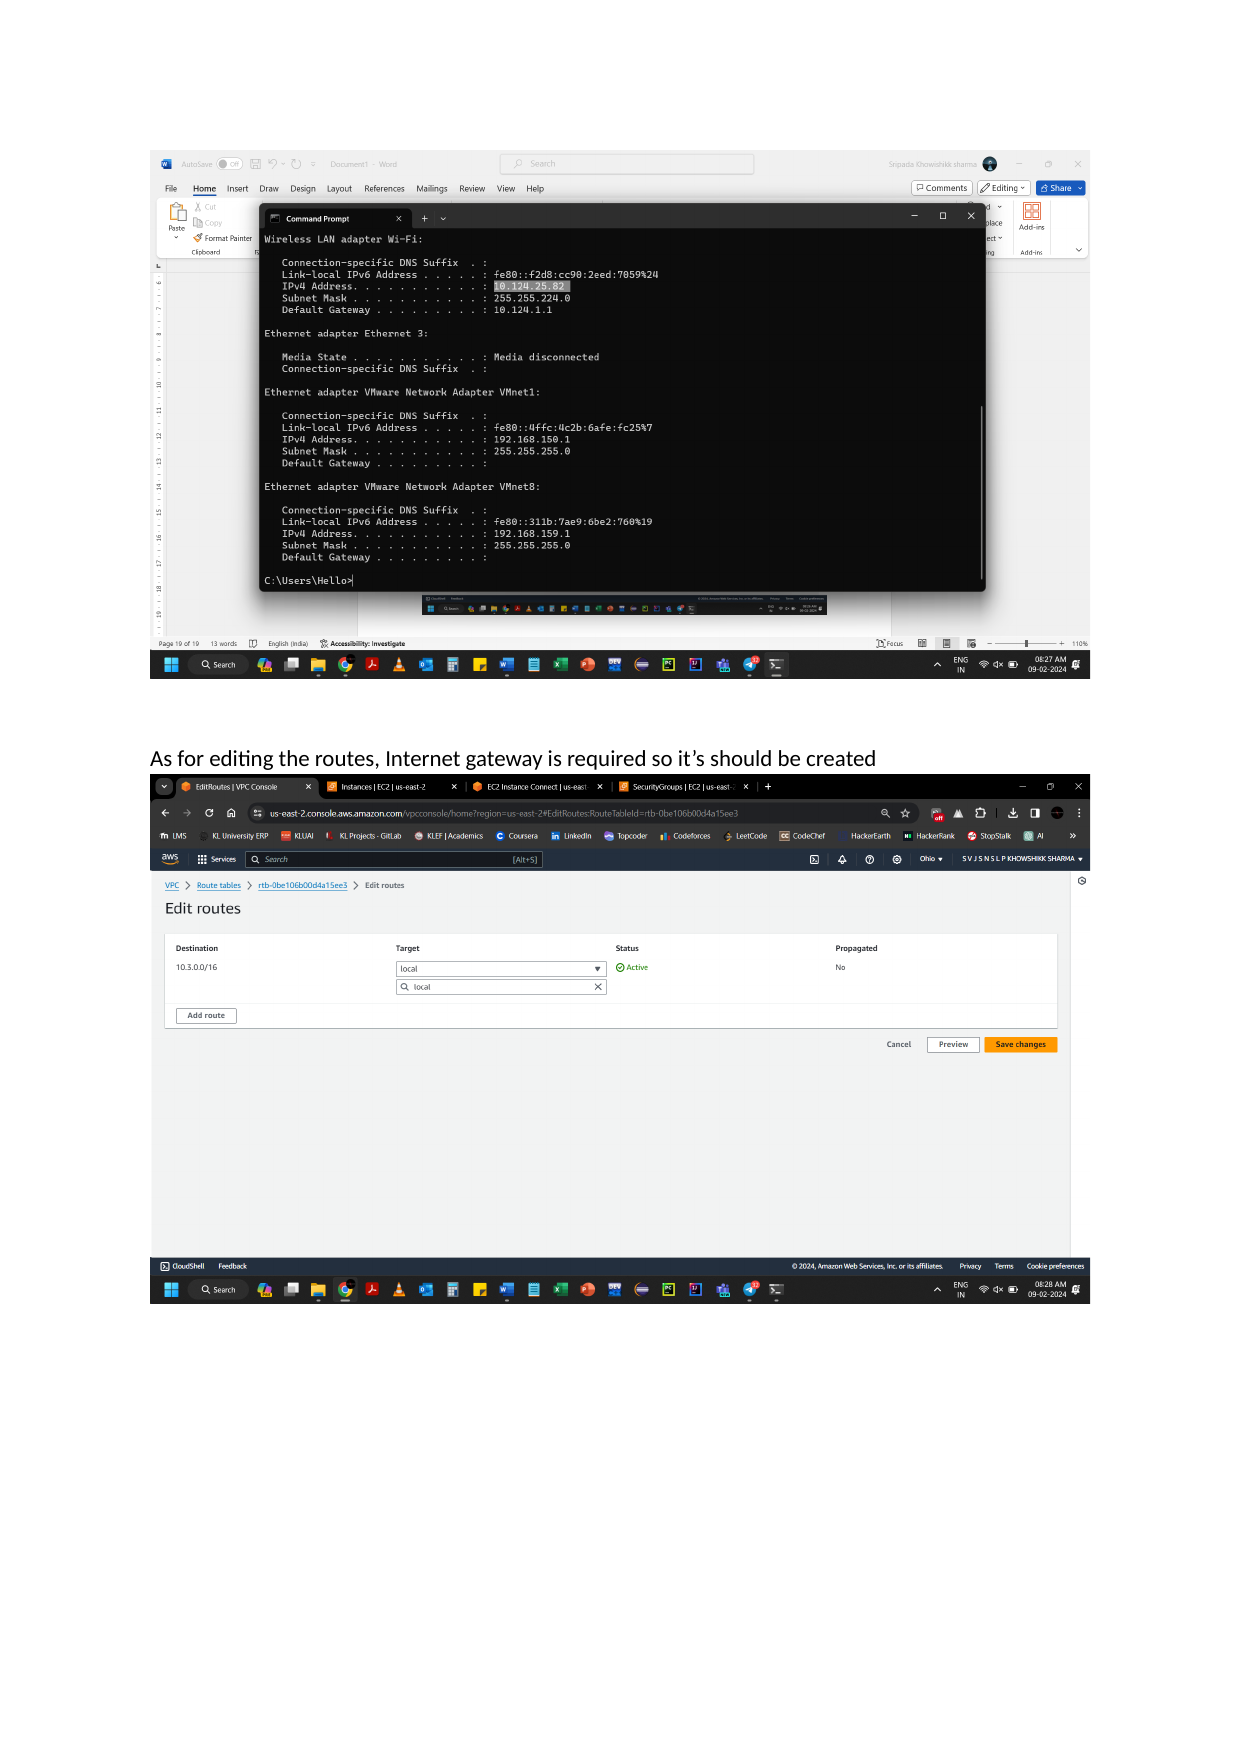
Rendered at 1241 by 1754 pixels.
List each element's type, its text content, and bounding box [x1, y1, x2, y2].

text As for editing the routes, Internet gateway is required so it’s should be created [150, 744, 1090, 774]
picture [150, 774, 1091, 1304]
picture [150, 150, 1091, 679]
